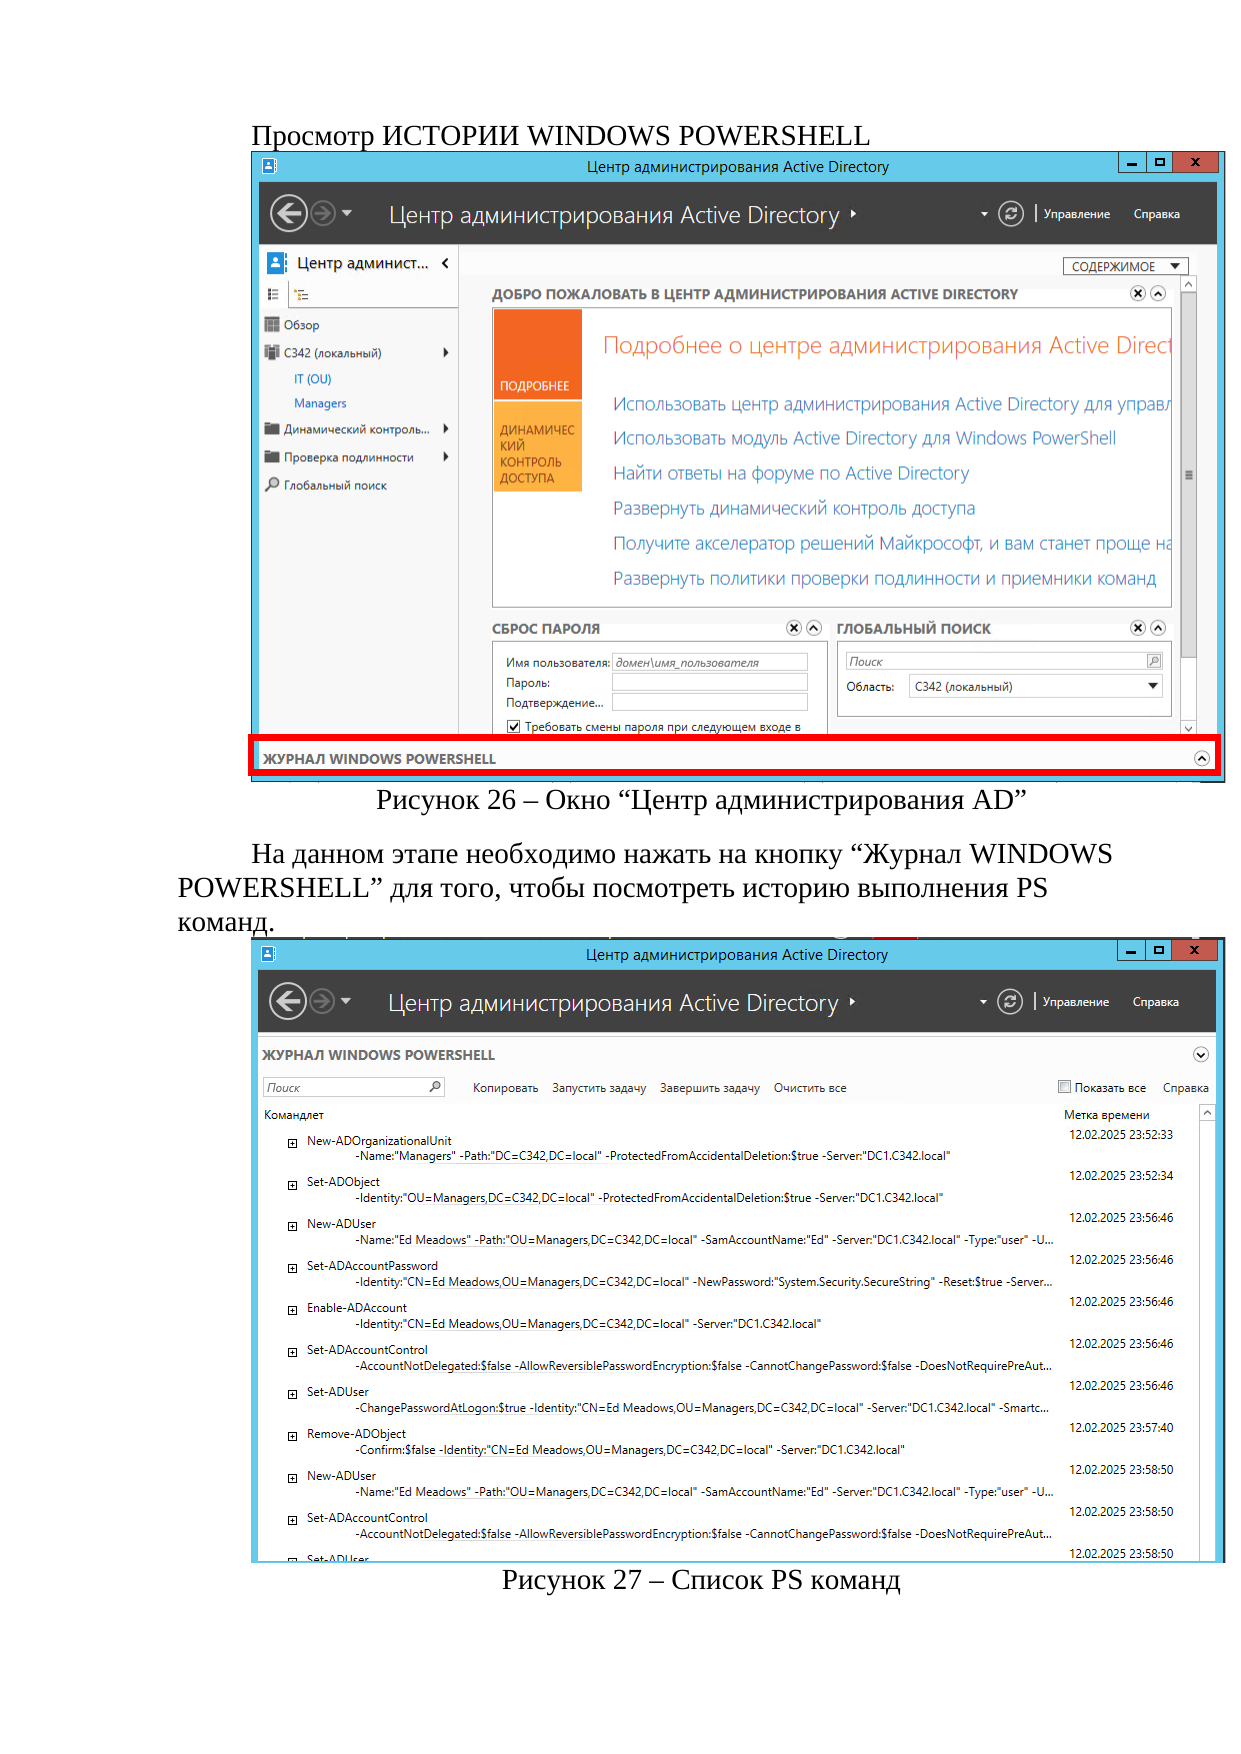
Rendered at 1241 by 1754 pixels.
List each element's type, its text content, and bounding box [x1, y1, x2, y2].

subtitle Просмотр ИСТОРИИ WINDOWS POWERSHELL [177, 118, 1152, 152]
text На данном этапе необходимо нажать на кнопку “Журнал WINDOWS POWERSHELL” для того, чтобы посмотреть историю выполнения PS команд. [177, 837, 1152, 937]
picture [254, 741, 1215, 769]
picture [251, 151, 1226, 783]
text Рисунок – Окно “Центр администрирования AD” [177, 782, 1152, 816]
picture [251, 937, 1226, 1563]
text Рисунок – Список PS команд [177, 1562, 1152, 1596]
